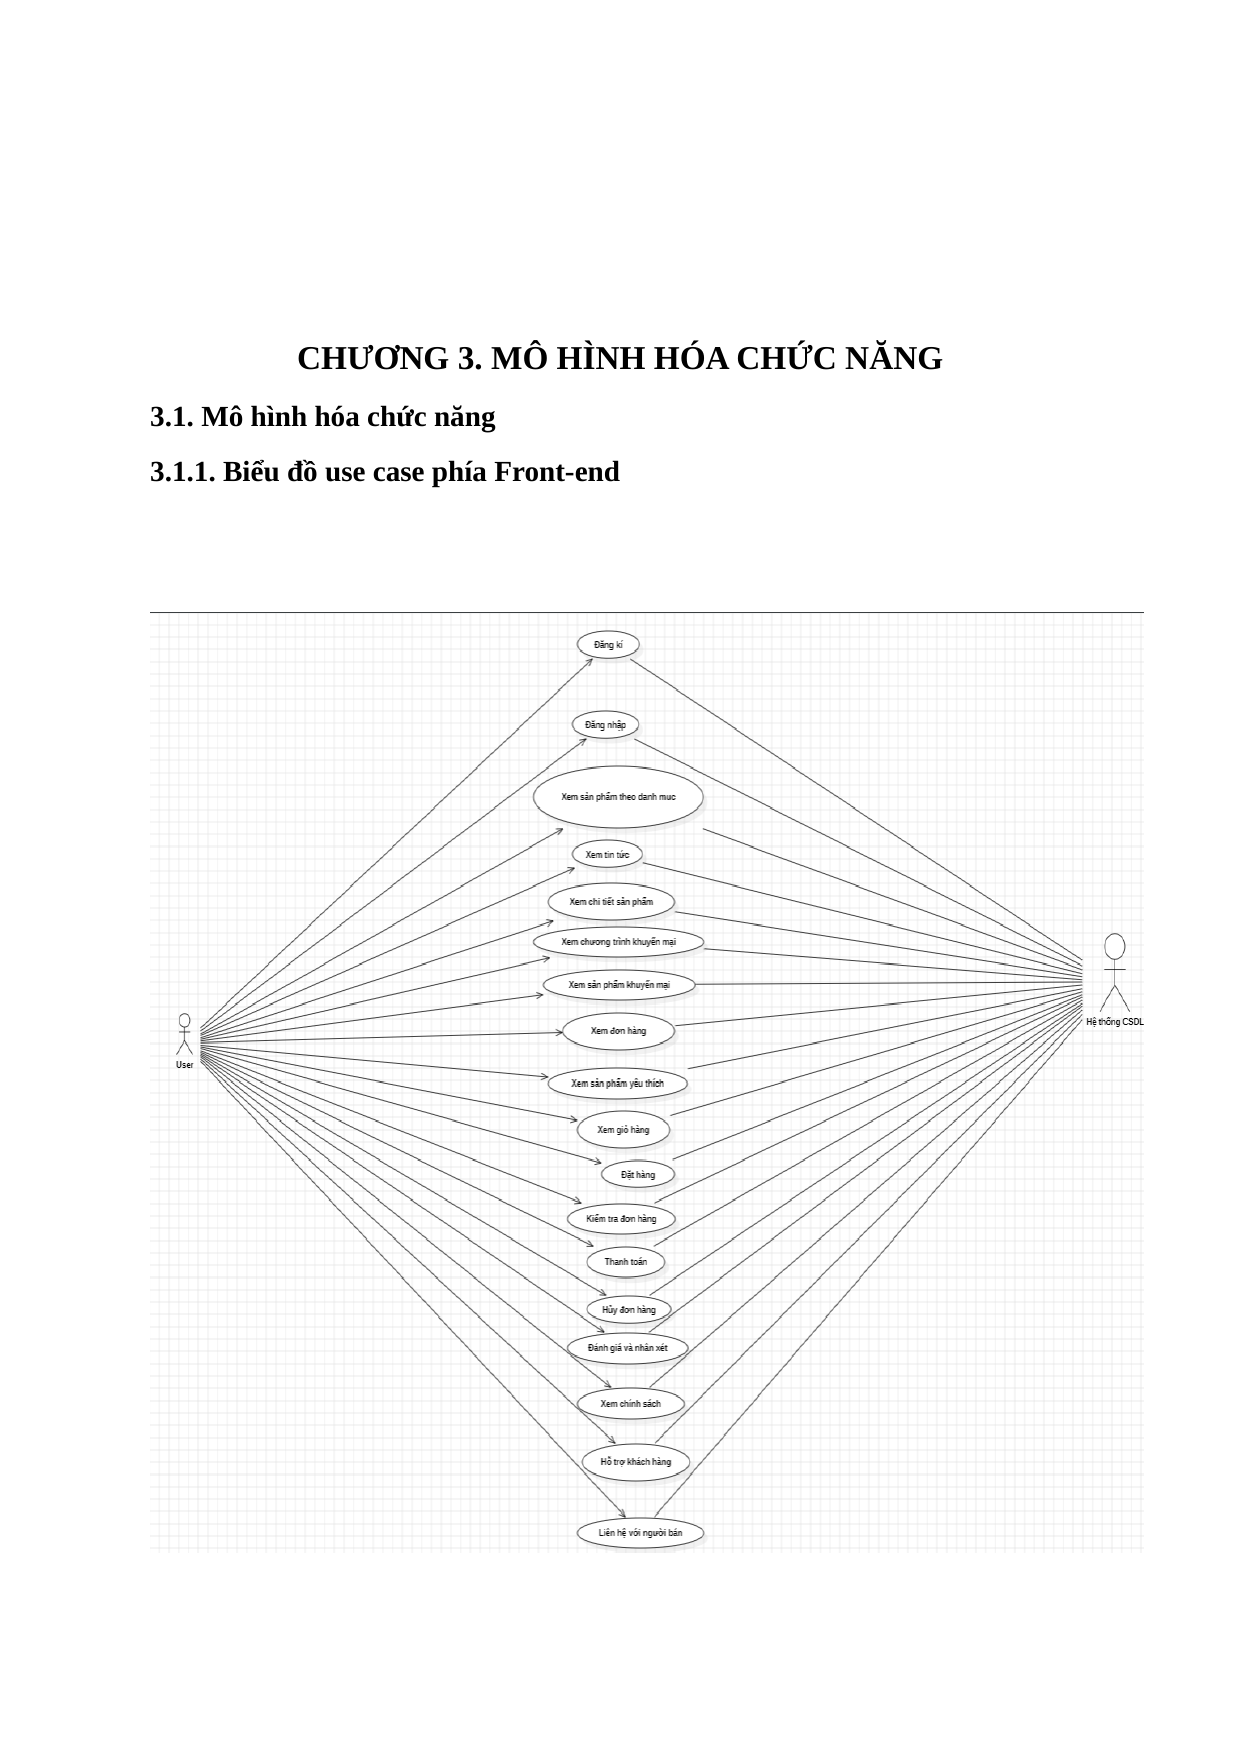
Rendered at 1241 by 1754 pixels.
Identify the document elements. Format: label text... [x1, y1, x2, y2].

subtitle CHƯƠNG 3. MÔ HÌNH HÓA CHỨC NĂNG [150, 338, 1090, 377]
picture [150, 612, 1144, 1553]
subtitle 3.1. Mô hình hóa chức năng [150, 399, 1090, 433]
subtitle 3.1.1. Biểu đồ use case phía Front-end [150, 454, 1090, 488]
